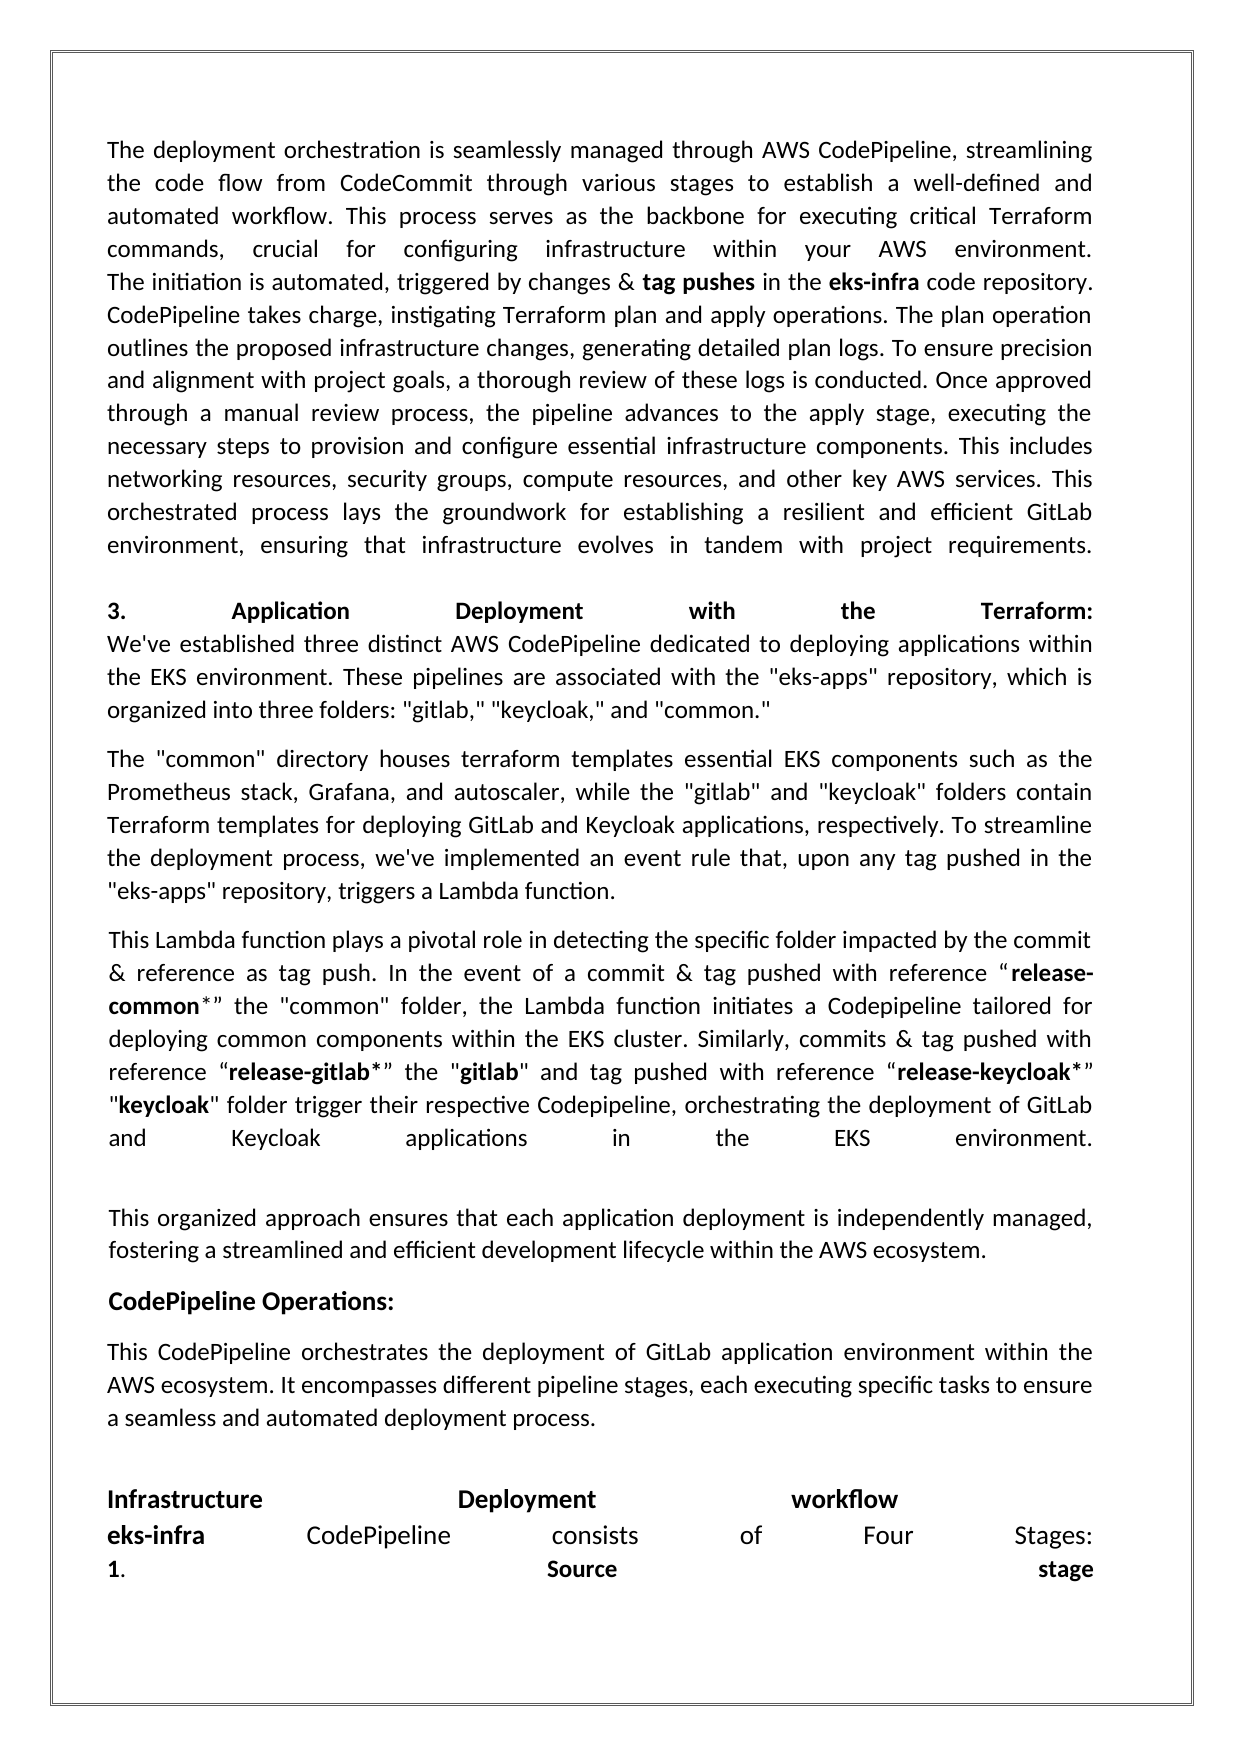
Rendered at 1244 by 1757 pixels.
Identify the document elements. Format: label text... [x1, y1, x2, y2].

text This organized approach ensures that each application deployment is independently managed, fostering a streamlined and efficient development lifecycle within the AWS ecosystem. [108, 1202, 1094, 1265]
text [107, 1452, 1094, 1584]
text CodePipeline Operations: [108, 1284, 1094, 1317]
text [107, 134, 1094, 724]
text The "common" directory houses terraform templates essential EKS components such as the Prometheus stack, Grafana, and autoscaler, while the "gitlab" and "keycloak" folders contain Terraform templates for deploying GitLab and Keycloak applications, respectively. To streamline the deployment process, we've implemented an event rule that, upon any tag pushed in the "eks-apps" repository, triggers a Lambda function. [107, 743, 1094, 906]
text This CodePipeline orchestrates the deployment of GitLab application environment within the AWS ecosystem. It encompasses different pipeline stages, each executing specific tasks to ensure a seamless and automated deployment process. [107, 1337, 1094, 1433]
text This Lambda function plays a pivotal role in detecting the specific folder impacted by the commit & reference as tag push. In the event of a commit & tag pushed with reference “release-common*” the "common" folder, the Lambda function initiates a Codepipeline tailored for deploying common components within the EKS cluster. Similarly, commits & tag pushed with reference “release-gitlab*” the "gitlab" and tag pushed with reference “release-keycloak*” "keycloak" folder trigger their respective Codepipeline, orchestrating the deployment of GitLab and Keycloak applications in the EKS environment. [108, 925, 1094, 1183]
